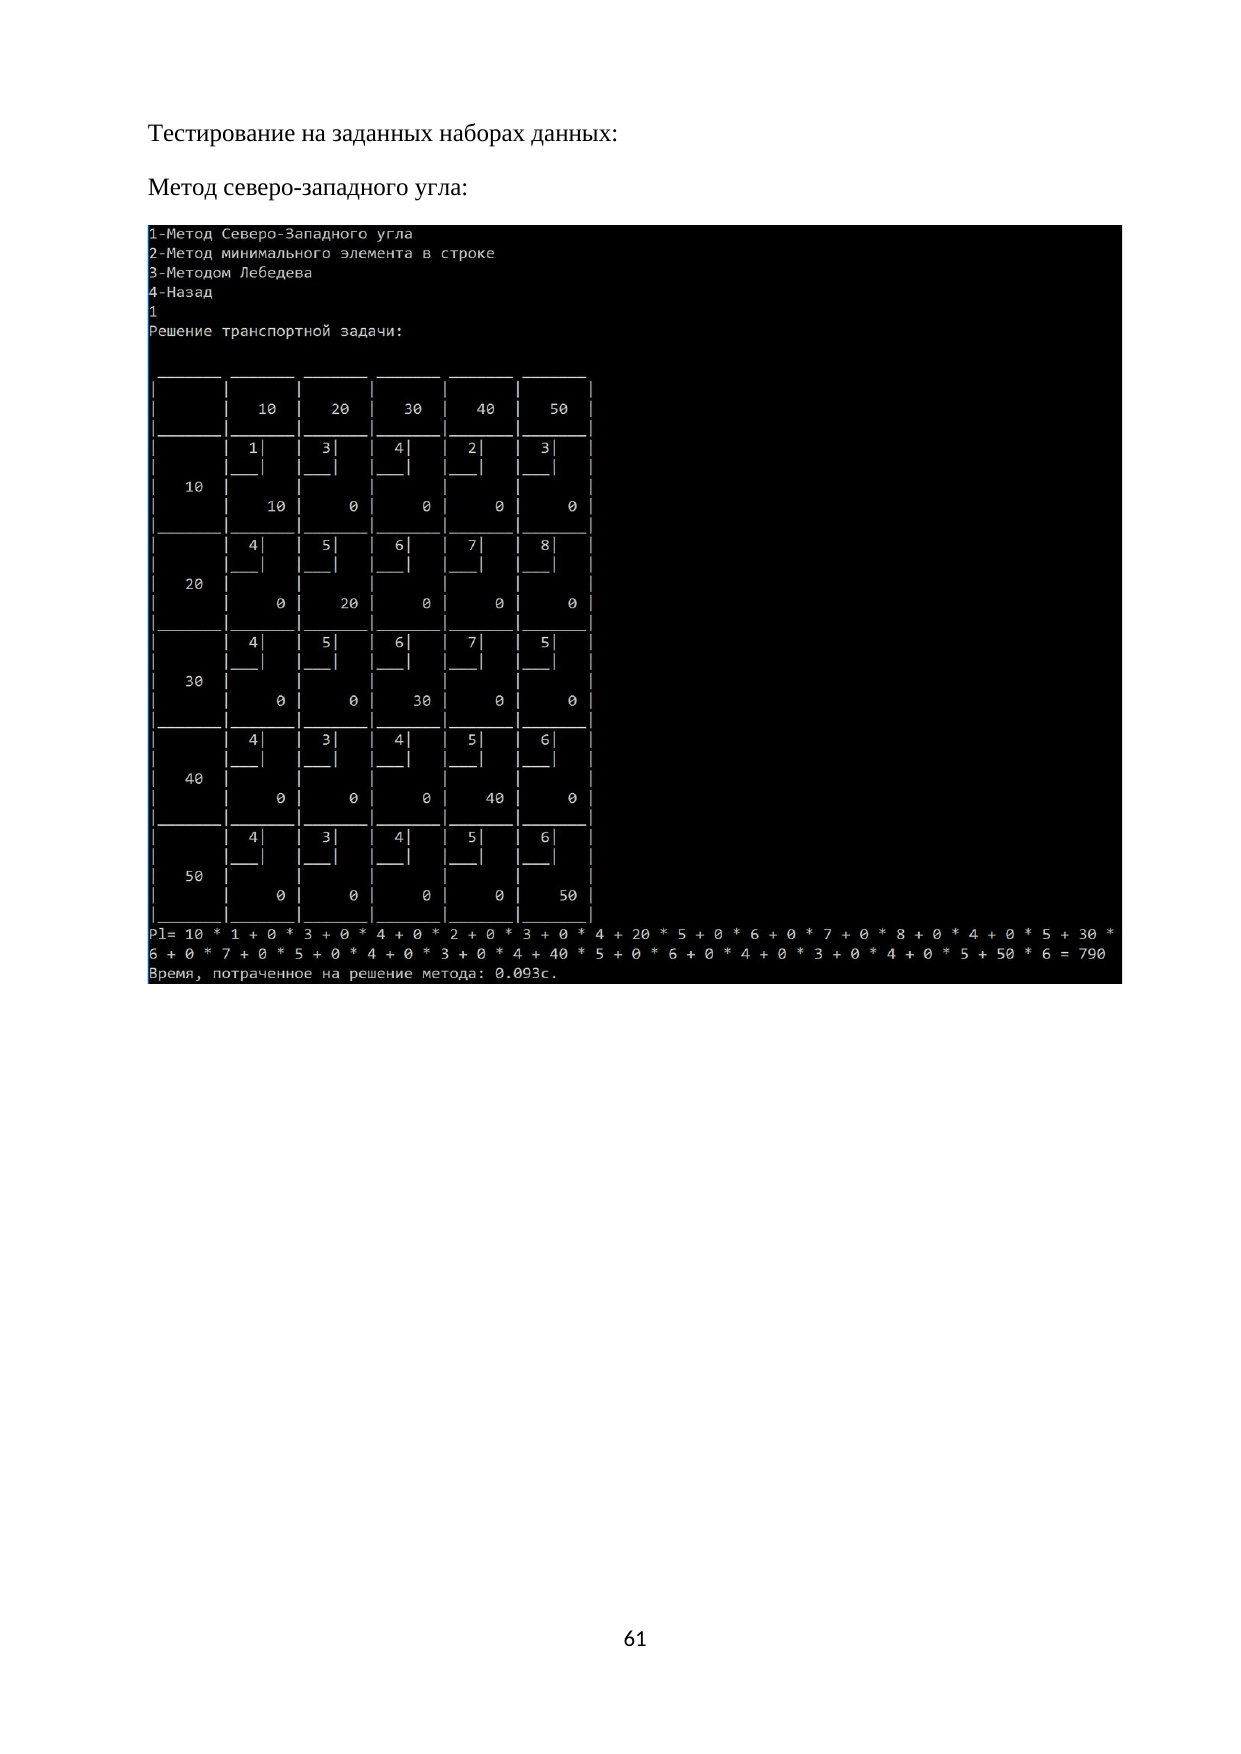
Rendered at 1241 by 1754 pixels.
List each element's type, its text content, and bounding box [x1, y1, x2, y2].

picture [147, 225, 1123, 984]
text Метод северо-западного угла: [148, 172, 1122, 201]
text Тестирование на заданных наборах данных: [148, 118, 1122, 147]
